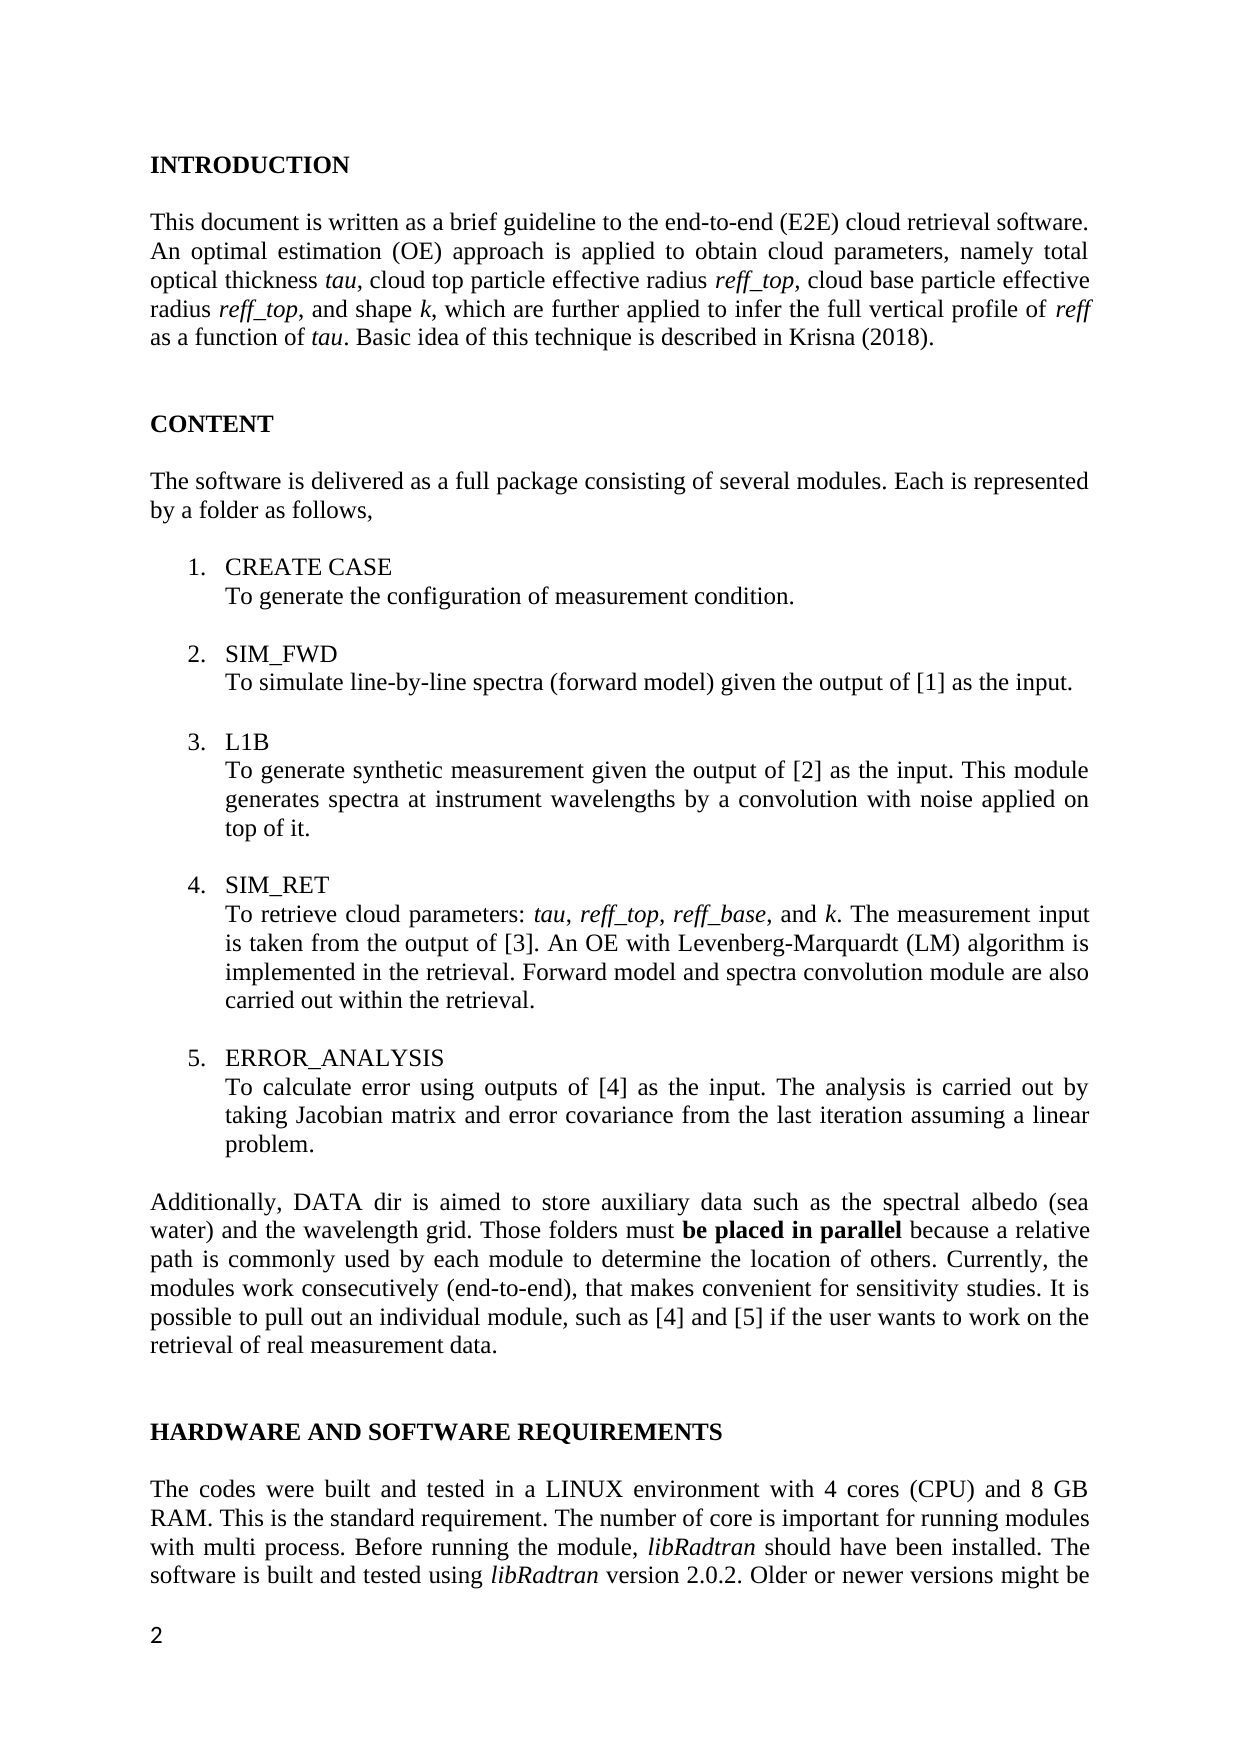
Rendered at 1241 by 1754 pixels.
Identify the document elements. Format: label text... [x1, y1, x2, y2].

list To calculate error using outputs of [4] as the input. The analysis is carried out by taking Jacobian matrix and error covariance from the last iteration assuming a linear problem. [225, 1072, 1090, 1158]
list To generate the configuration of measurement condition. [225, 581, 1090, 610]
list To retrieve cloud parameters: tau, reff_top, reff_base, and k. The measurement input is taken from the output of [3]. An OE with Levenberg-Marquardt (LM) algorithm is implemented in the retrieval. Forward model and spectra convolution module are also carried out within the retrieval. [225, 899, 1090, 1014]
list CREATE CASE [187, 552, 1090, 581]
text CONTENT [150, 409, 1090, 437]
text This document is written as a brief guideline to the end-to-end (E2E) cloud retrieval software. An optimal estimation (OE) approach is applied to obtain cloud parameters, namely total optical thickness tau, cloud top particle effective radius reff_top, cloud base particle effective radius reff_top, and shape k, which are further applied to infer the full vertical profile of reff as a function of tau. Basic idea of this technique is described in Krisna (2018). [150, 207, 1090, 351]
list To simulate line-by-line spectra (forward model) given the output of [1] as the input. [225, 667, 1090, 696]
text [150, 1474, 1090, 1589]
list SIM_FWD [187, 639, 1090, 667]
text INTRODUCTION [150, 150, 1090, 179]
text The software is delivered as a full package consisting of several modules. Each is represented by a folder as follows, [150, 466, 1090, 524]
list SIM_RET [187, 871, 1090, 899]
text Additionally, DATA dir is aimed to store auxiliary data such as the spectral albedo (sea water) and the wavelength grid. Those folders must be placed in parallel because a relative path is commonly used by each module to determine the location of others. Currently, the modules work consecutively (end-to-end), that makes convenient for sensitivity studies. It is possible to pull out an individual module, such as [4] and [5] if the user wants to work on the retrieval of real measurement data. [150, 1187, 1090, 1359]
list ERROR_ANALYSIS [187, 1043, 1090, 1072]
list To generate synthetic measurement given the output of [2] as the input. This module generates spectra at instrument wavelengths by a convolution with noise applied on top of it. [225, 756, 1090, 842]
list L1B [187, 727, 1090, 756]
text HARDWARE AND SOFTWARE REQUIREMENTS [150, 1417, 1090, 1446]
